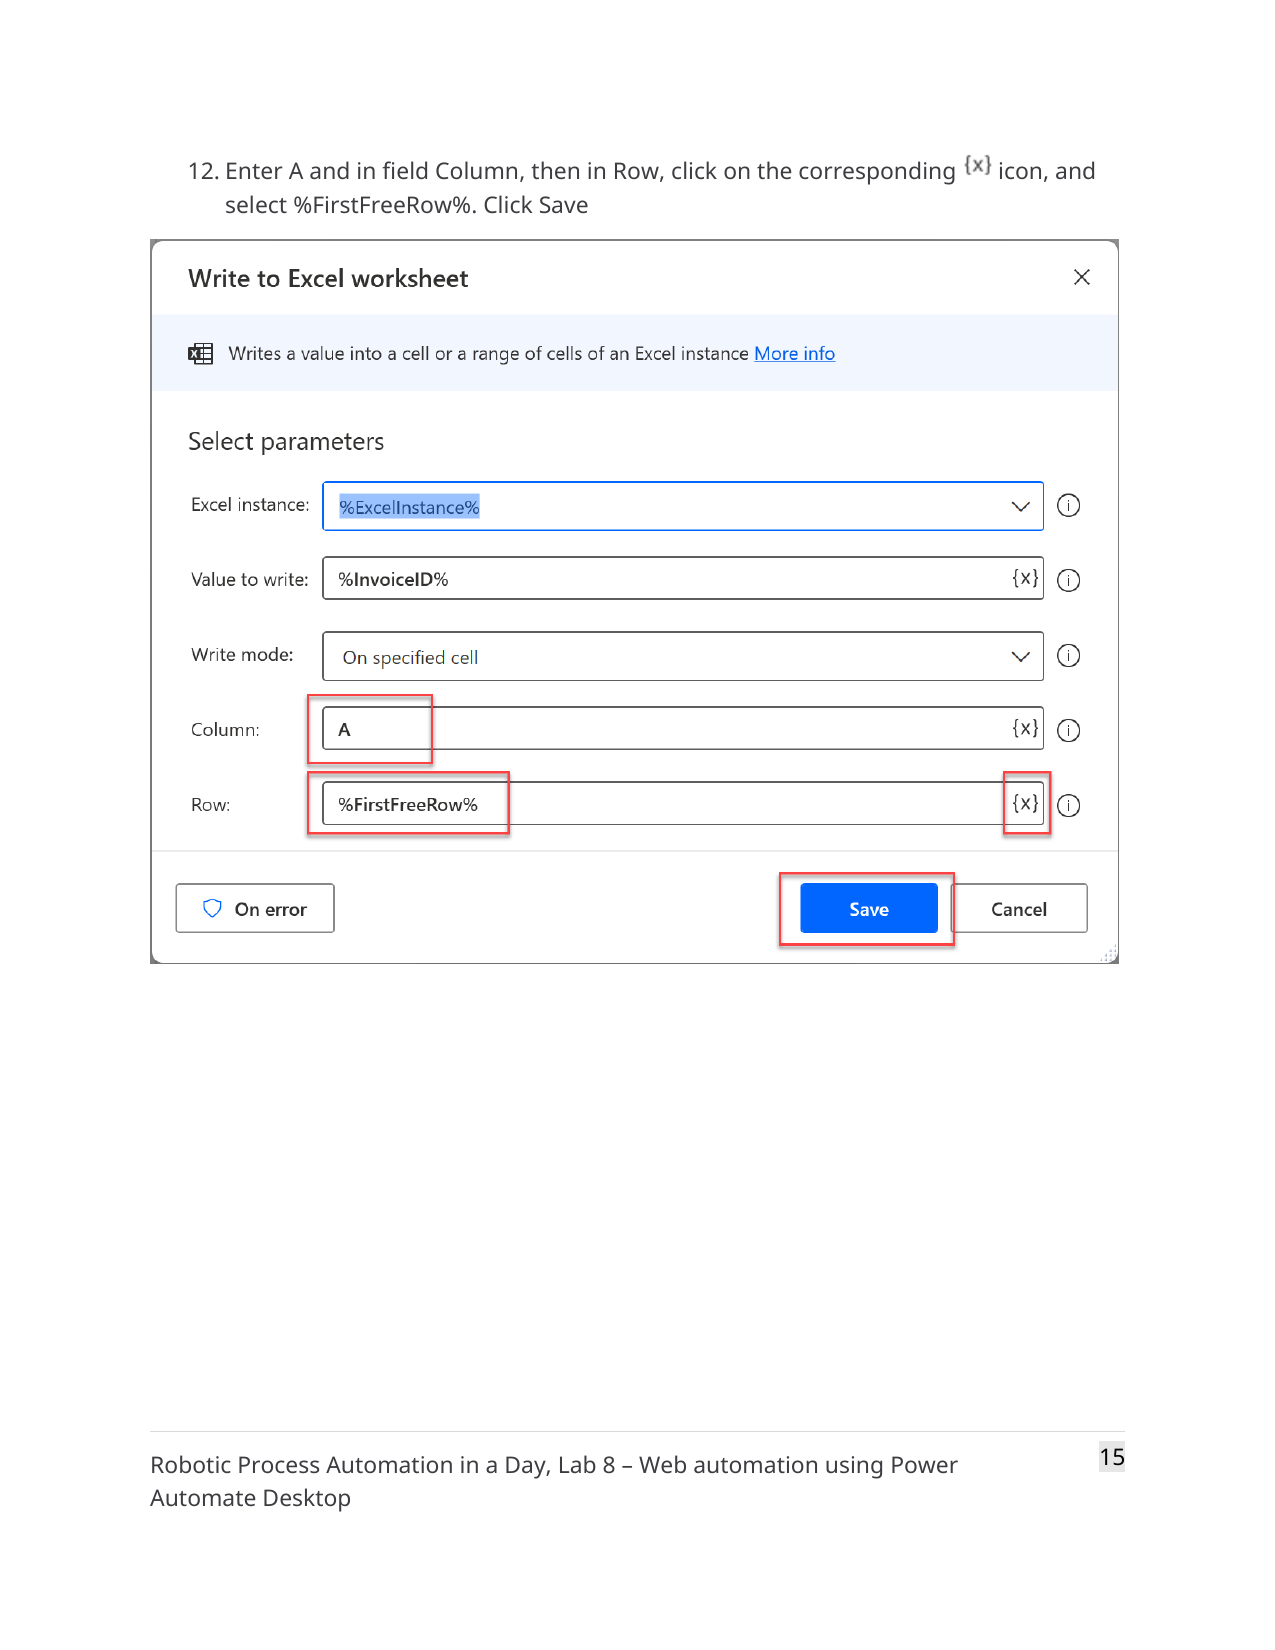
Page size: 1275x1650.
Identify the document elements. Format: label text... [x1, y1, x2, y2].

picture [150, 239, 1119, 964]
list Enter A and in field Column, then in Row, click on the corresponding icon, and select %FirstFreeRow%. Click Save [187, 150, 1125, 220]
picture [962, 150, 993, 180]
